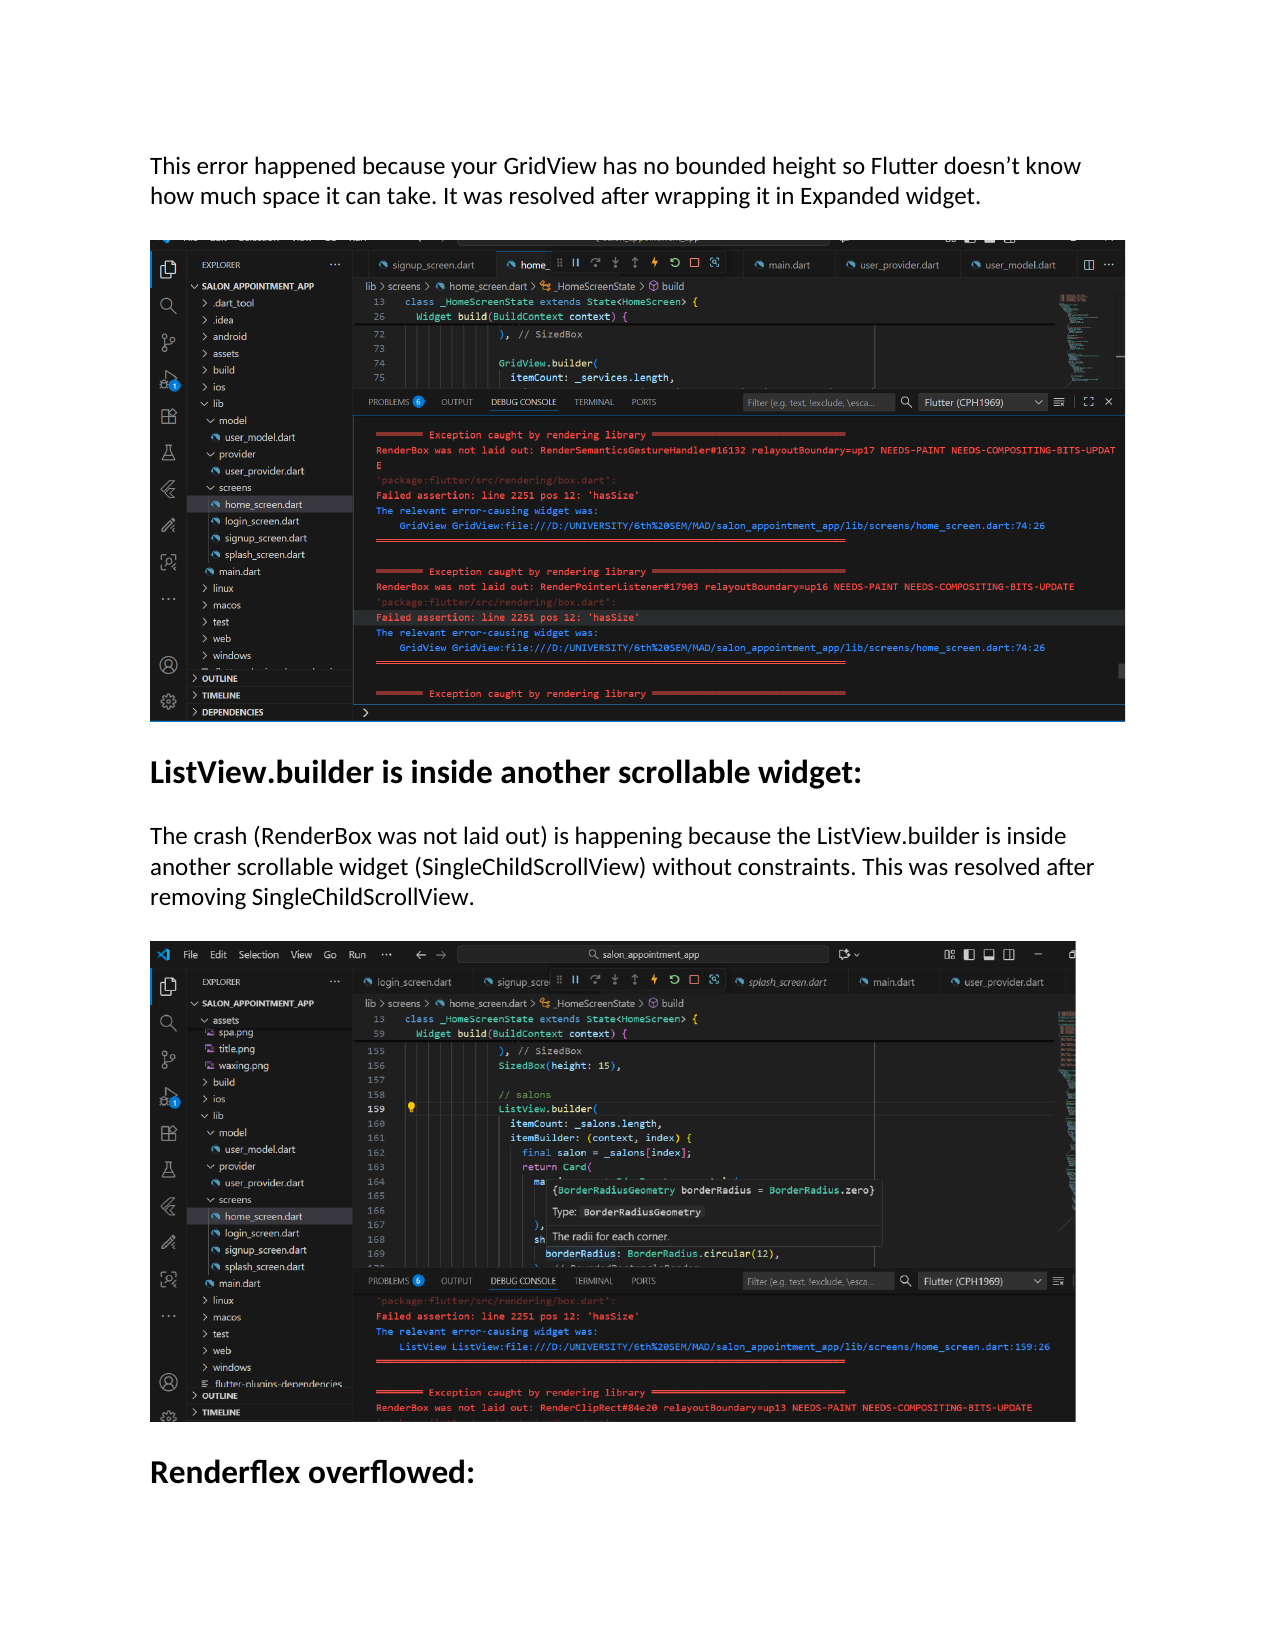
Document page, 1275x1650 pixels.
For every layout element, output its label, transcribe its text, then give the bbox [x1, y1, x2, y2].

text ListView.builder is inside another scrollable widget: [150, 751, 1125, 791]
text This error happened because your GridView has no bounded height so Flutter doesn’t know how much space it can take. It was resolved after wrapping it in Expanded widget. [150, 150, 1125, 211]
text The crash (RenderBox was not laid out) is happening because the ListView.builder is inside another scrollable widget (SingleChildScrollView) without constraints. This was resolved after removing SingleChildScrollView. [150, 821, 1125, 912]
picture [150, 941, 1076, 1422]
picture [150, 240, 1125, 722]
text Renderflex overflowed: [150, 1451, 1125, 1491]
